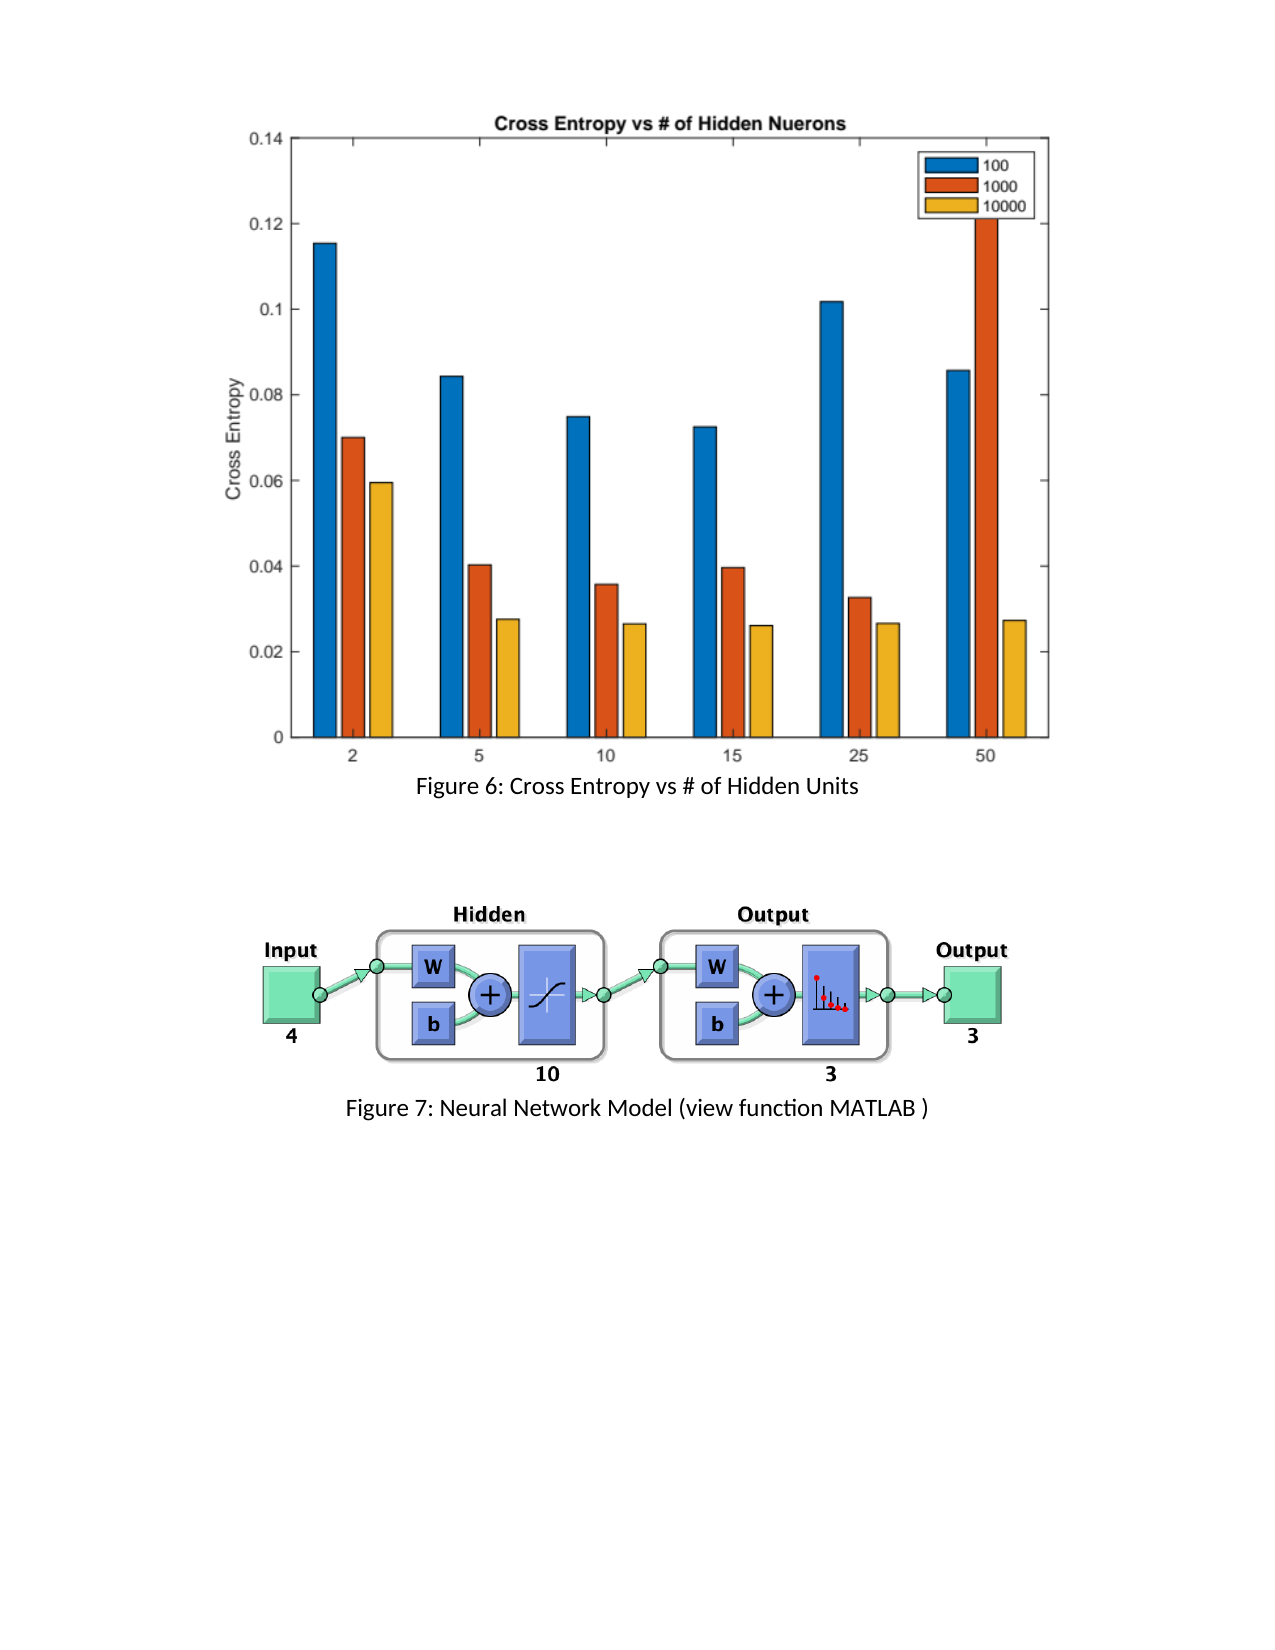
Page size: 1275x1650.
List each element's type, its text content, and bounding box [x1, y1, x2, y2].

text Figure 7: Neural Network Model (view function MATLAB ) [75, 1092, 1200, 1123]
picture [253, 892, 1022, 1093]
text Figure 6: Cross Entropy vs # of Hidden Units [75, 771, 1200, 801]
